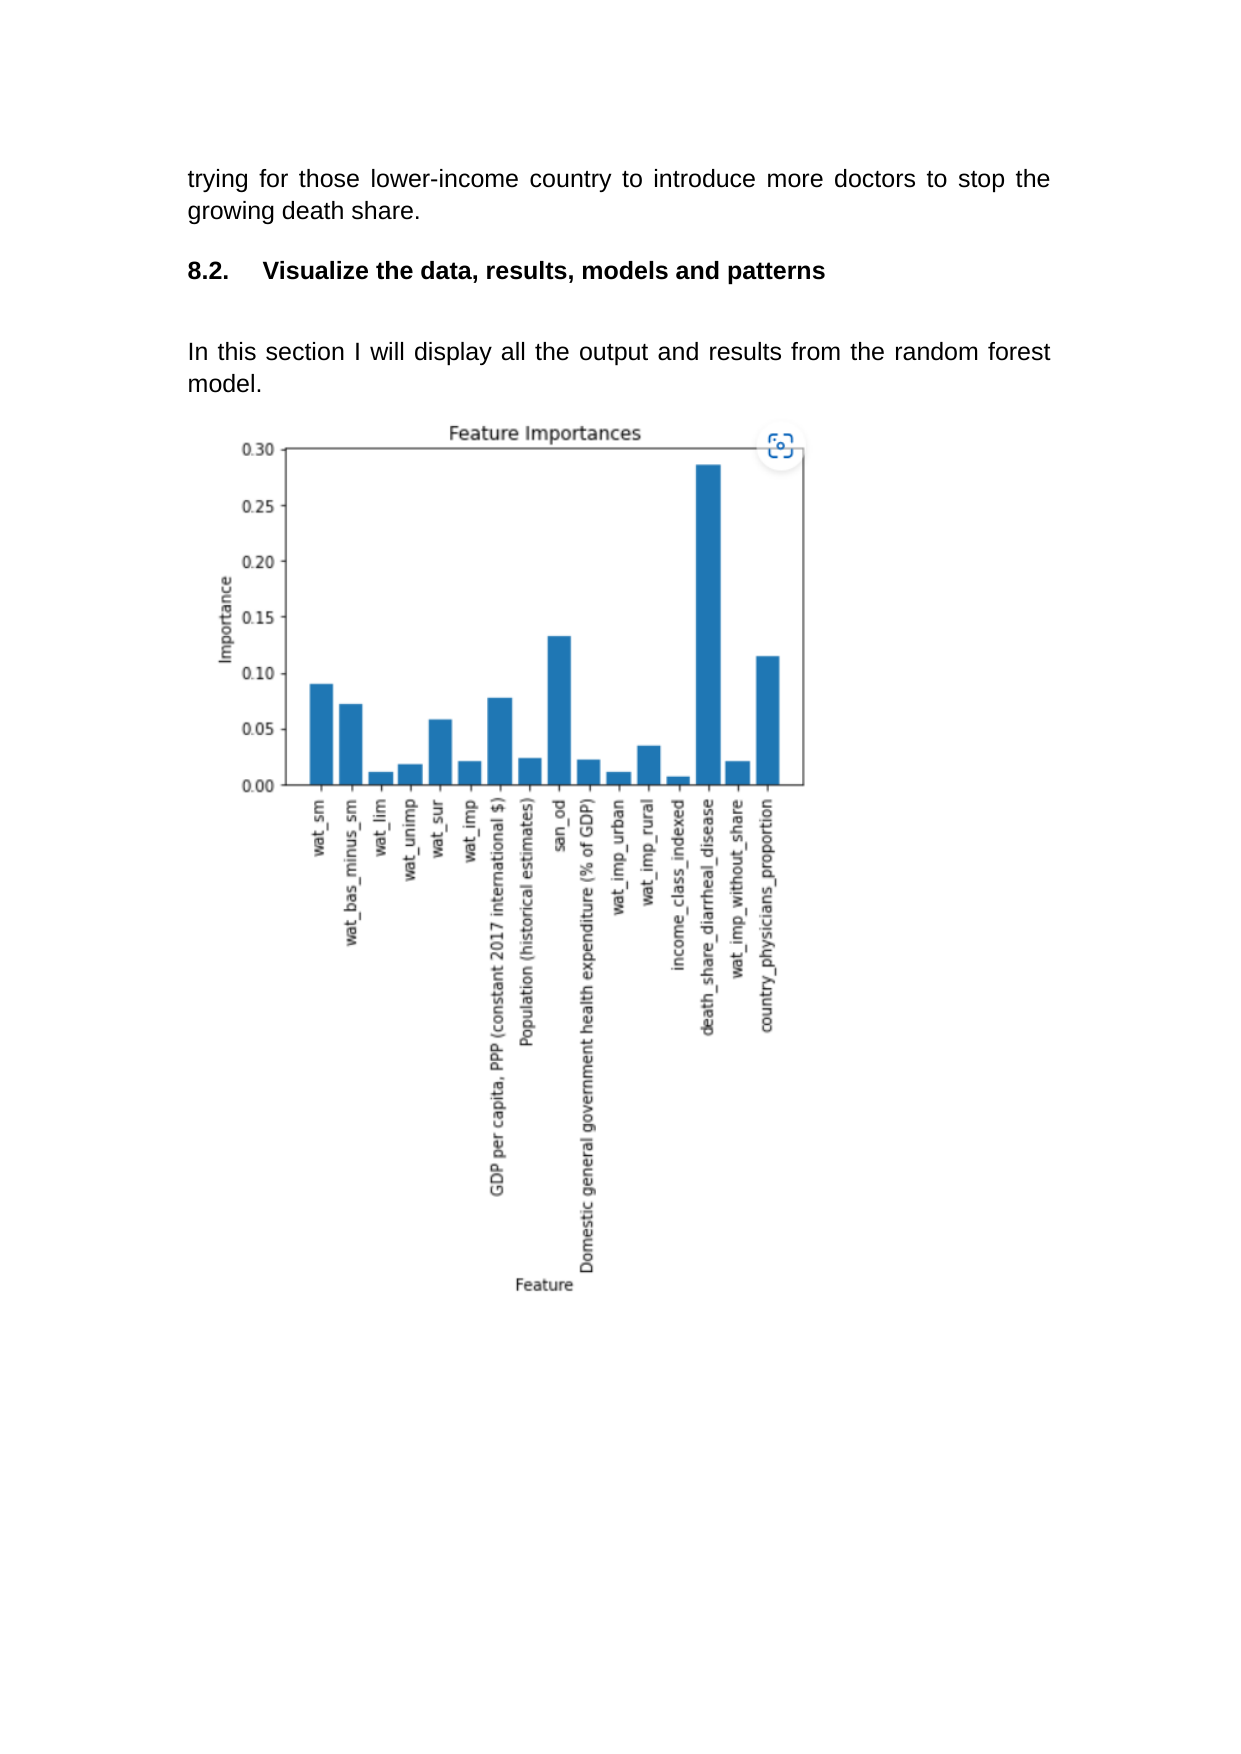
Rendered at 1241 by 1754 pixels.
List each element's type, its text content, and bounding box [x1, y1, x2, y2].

text In this section I will display all the output and results from the random forest model. [187, 334, 1053, 399]
subtitle Visualize the data, results, models and patterns [187, 254, 1053, 287]
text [187, 162, 1053, 227]
picture [187, 399, 832, 1297]
